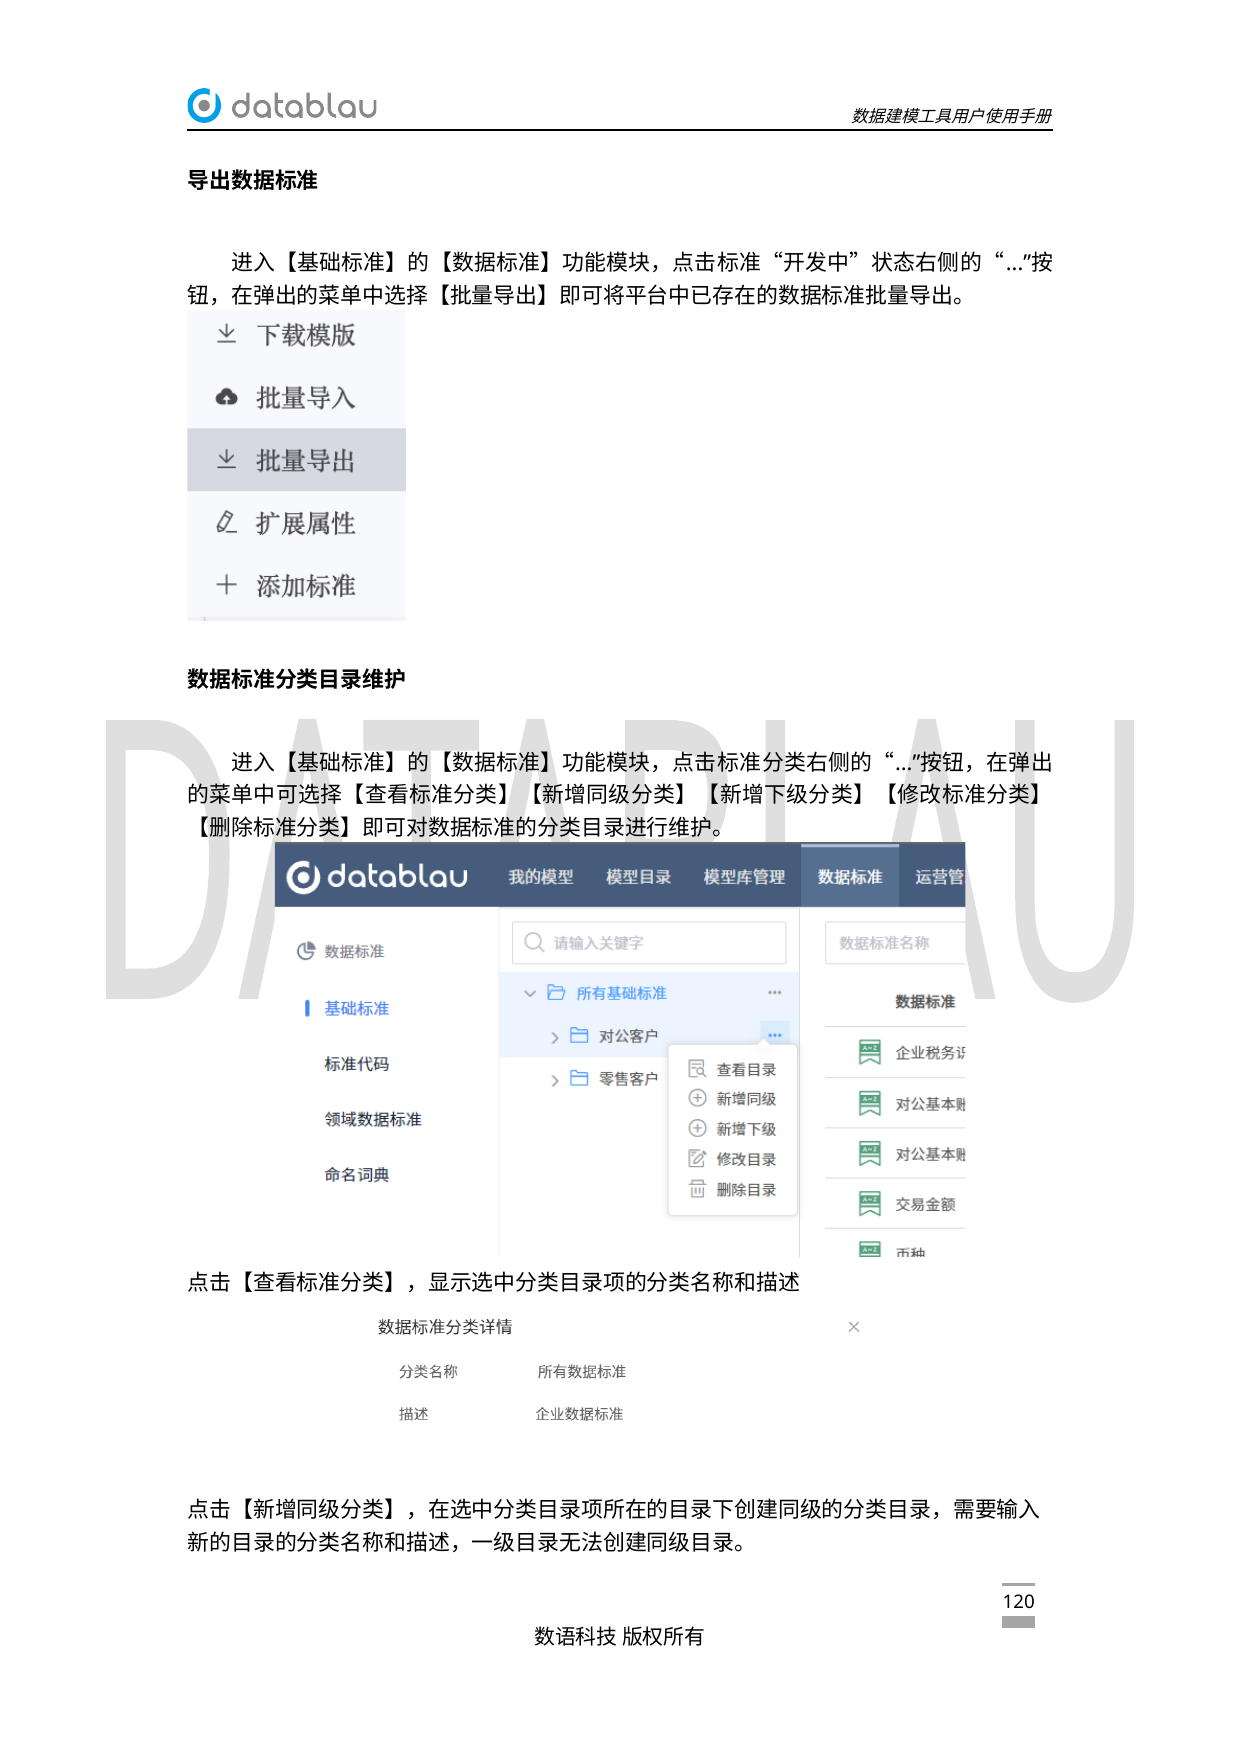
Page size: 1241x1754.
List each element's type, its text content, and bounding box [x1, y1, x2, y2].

picture [193, 88, 377, 123]
subtitle 导出数据标准 [187, 162, 1053, 195]
picture [274, 842, 966, 1257]
text 进入【基础标准】的【数据标准】功能模块，点击标准“开发中”状态右侧的“...”按钮，在弹出的菜单中选择【批量导出】即可将平台中已存在的数据标准批量导出。 [187, 245, 1053, 310]
picture [357, 1297, 883, 1475]
text 点击【新增同级分类】，在选中分类目录项所在的目录下创建同级的分类目录，需要输入新的目录的分类名称和描述，一级目录无法创建同级目录。 [187, 1492, 1053, 1557]
text 进入【基础标准】的【数据标准】功能模块，点击标准分类右侧的“...”按钮，在弹出的菜单中可选择【查看标准分类】【新增同级分类】【新增下级分类】【修改标准分类】【删除标准分类】即可对数据标准的分类目录进行维护。 [187, 744, 1053, 842]
picture [187, 310, 406, 621]
text 点击【查看标准分类】，显示选中分类目录项的分类名称和描述 [187, 1264, 1053, 1297]
picture [187, 88, 198, 99]
picture [187, 112, 197, 123]
subtitle 数据标准分类目录维护 [187, 662, 1053, 694]
